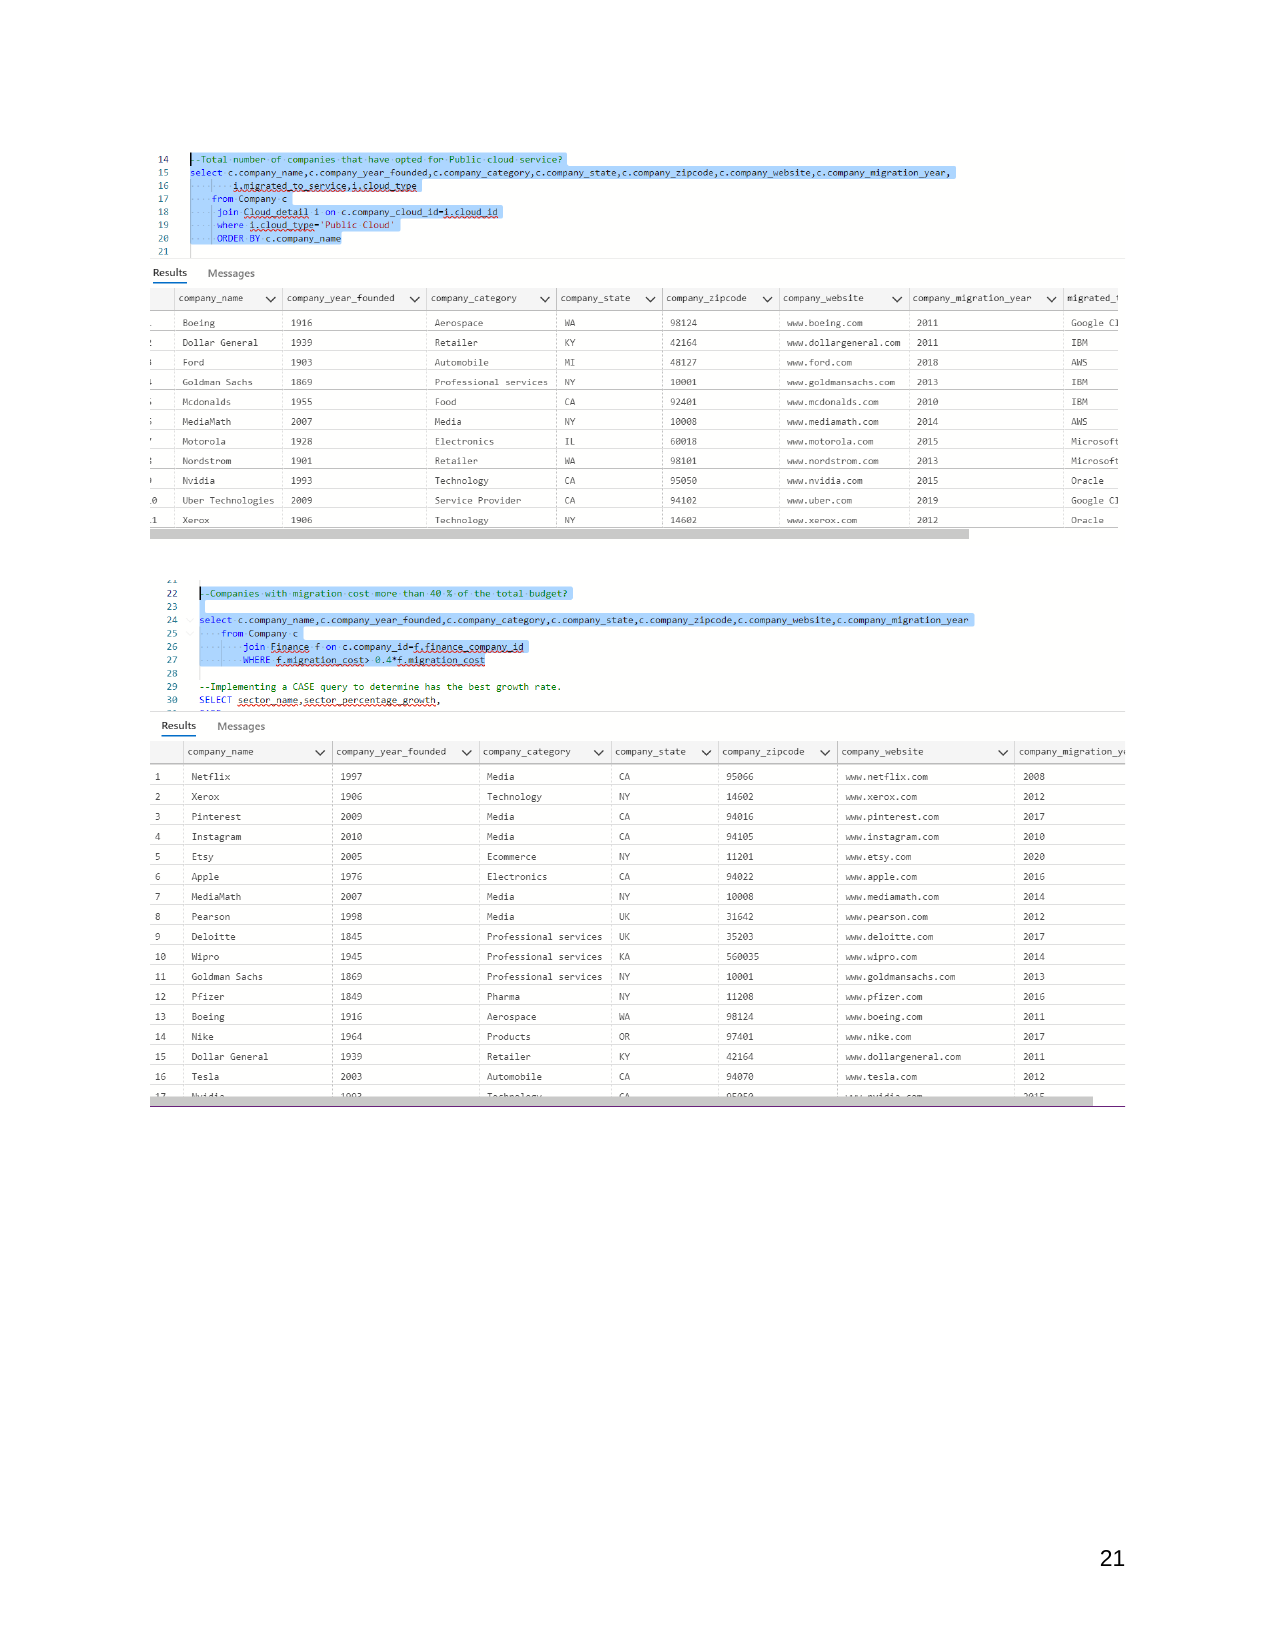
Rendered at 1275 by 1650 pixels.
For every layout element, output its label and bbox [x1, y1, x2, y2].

picture [150, 150, 1125, 546]
picture [150, 580, 1125, 1107]
